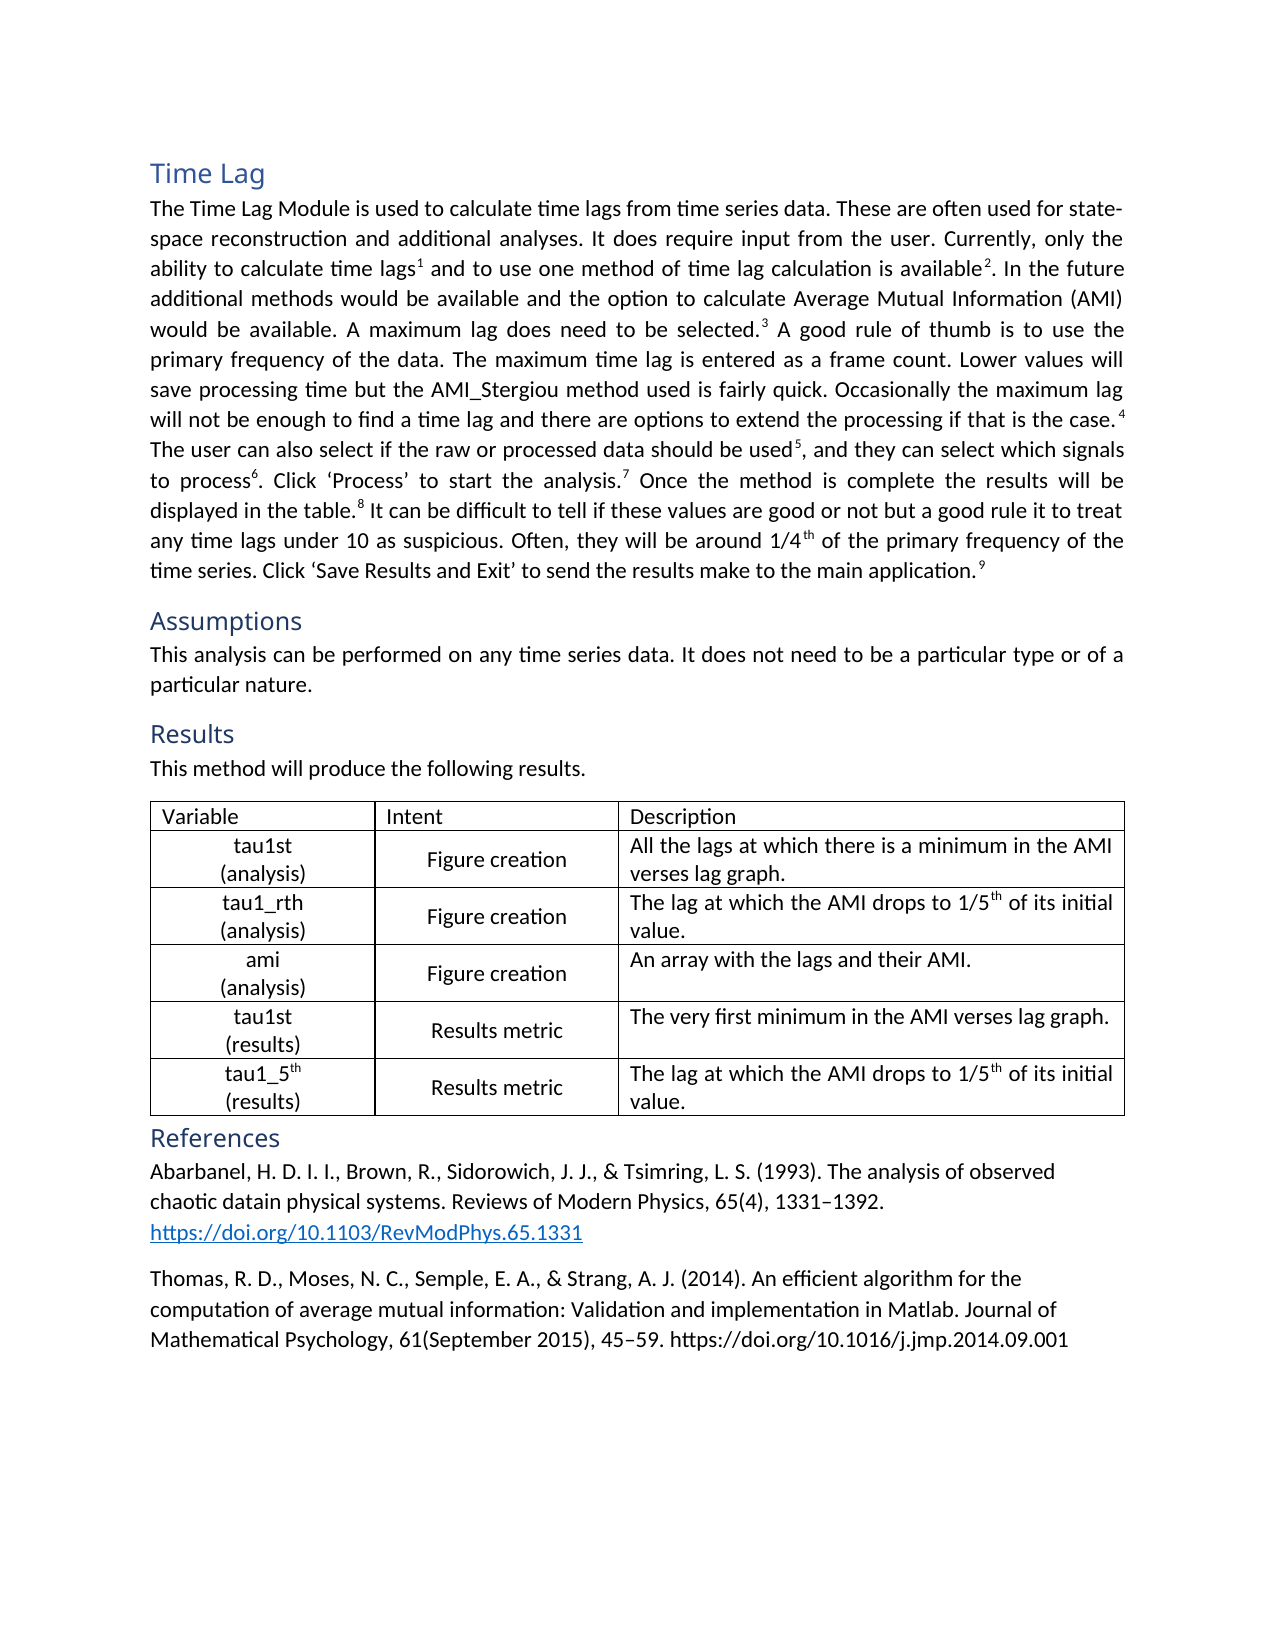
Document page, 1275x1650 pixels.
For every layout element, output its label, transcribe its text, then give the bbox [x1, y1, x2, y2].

table_header Description [619, 802, 1124, 830]
table_cell Figure creation [376, 945, 618, 1001]
subtitle Assumptions [150, 603, 1125, 637]
table_cell tau1_rth (analysis) [151, 888, 374, 944]
text Thomas, R. D., Moses, N. C., Semple, E. A., & Strang, A. J. (2014). An efficient algorithm for the computation of average mutual information: Validation and implementation in Matlab. Journal of Mathematical Psychology, 61(September 2015), 45–59. https://doi.org/10.1016/j.jmp.2014.09.001 [150, 1264, 1125, 1353]
table_cell The very first minimum in the AMI verses lag graph. [619, 1002, 1124, 1058]
text This method will produce the following results. [150, 754, 1125, 782]
table_cell tau1st (results) [151, 1002, 374, 1058]
table_cell ami (analysis) [151, 945, 374, 1001]
table_cell The lag at which the AMI drops to 1/5th of its initial value. [619, 1059, 1124, 1115]
table_header Intent [376, 802, 618, 830]
text This analysis can be performed on any time series data. It does not need to be a particular type or of a particular nature. [150, 640, 1125, 698]
table_cell Results metric [376, 1002, 618, 1058]
text Abarbanel, H. D. I. I., Brown, R., Sidorowich, J. J., & Tsimring, L. S. (1993). The analysis of observed chaotic datain physical systems. Reviews of Modern Physics, 65(4), 1331–1392. https://doi.org/10.1103/RevModPhys.65.1331 [150, 1157, 1125, 1246]
text The Time Lag Module is used to calculate time lags from time series data. These are often used for state-space reconstruction and additional analyses. It does require input from the user. Currently, only the ability to calculate time lags1 and to use one method of time lag calculation is available2. In the future additional methods would be available and the option to calculate Average Mutual Information (AMI) would be available. A maximum lag does need to be selected.3 A good rule of thumb is to use the primary frequency of the data. The maximum time lag is entered as a frame count. Lower values will save processing time but the AMI_Stergiou method used is fairly quick. Occasionally the maximum lag will not be enough to find a time lag and there are options to extend the processing if that is the case.4 The user can also select if the raw or processed data should be used5, and they can select which signals to process6. Click ‘Process’ to start the analysis.7 Once the method is complete the results will be displayed in the table.8 It can be difficult to tell if these values are good or not but a good rule it to treat any time lags under 10 as suspicious. Often, they will be around 1/4th of the primary frequency of the time series. Click ‘Save Results and Exit’ to send the results make to the main application.9 [150, 194, 1125, 584]
table_cell The lag at which the AMI drops to 1/5th of its initial value. [619, 888, 1124, 944]
table_cell Figure creation [376, 831, 618, 887]
table_cell An array with the lags and their AMI. [619, 945, 1124, 1001]
table_cell tau1_5th (results) [151, 1059, 374, 1115]
subtitle Results [150, 717, 1125, 751]
table_header Variable [151, 802, 374, 830]
table_cell Figure creation [376, 888, 618, 944]
table_cell tau1st (analysis) [151, 831, 374, 887]
subtitle References [150, 1121, 1125, 1154]
table_cell Results metric [376, 1059, 618, 1115]
table_cell All the lags at which there is a minimum in the AMI verses lag graph. [619, 831, 1124, 887]
subtitle Time Lag [150, 154, 1125, 191]
